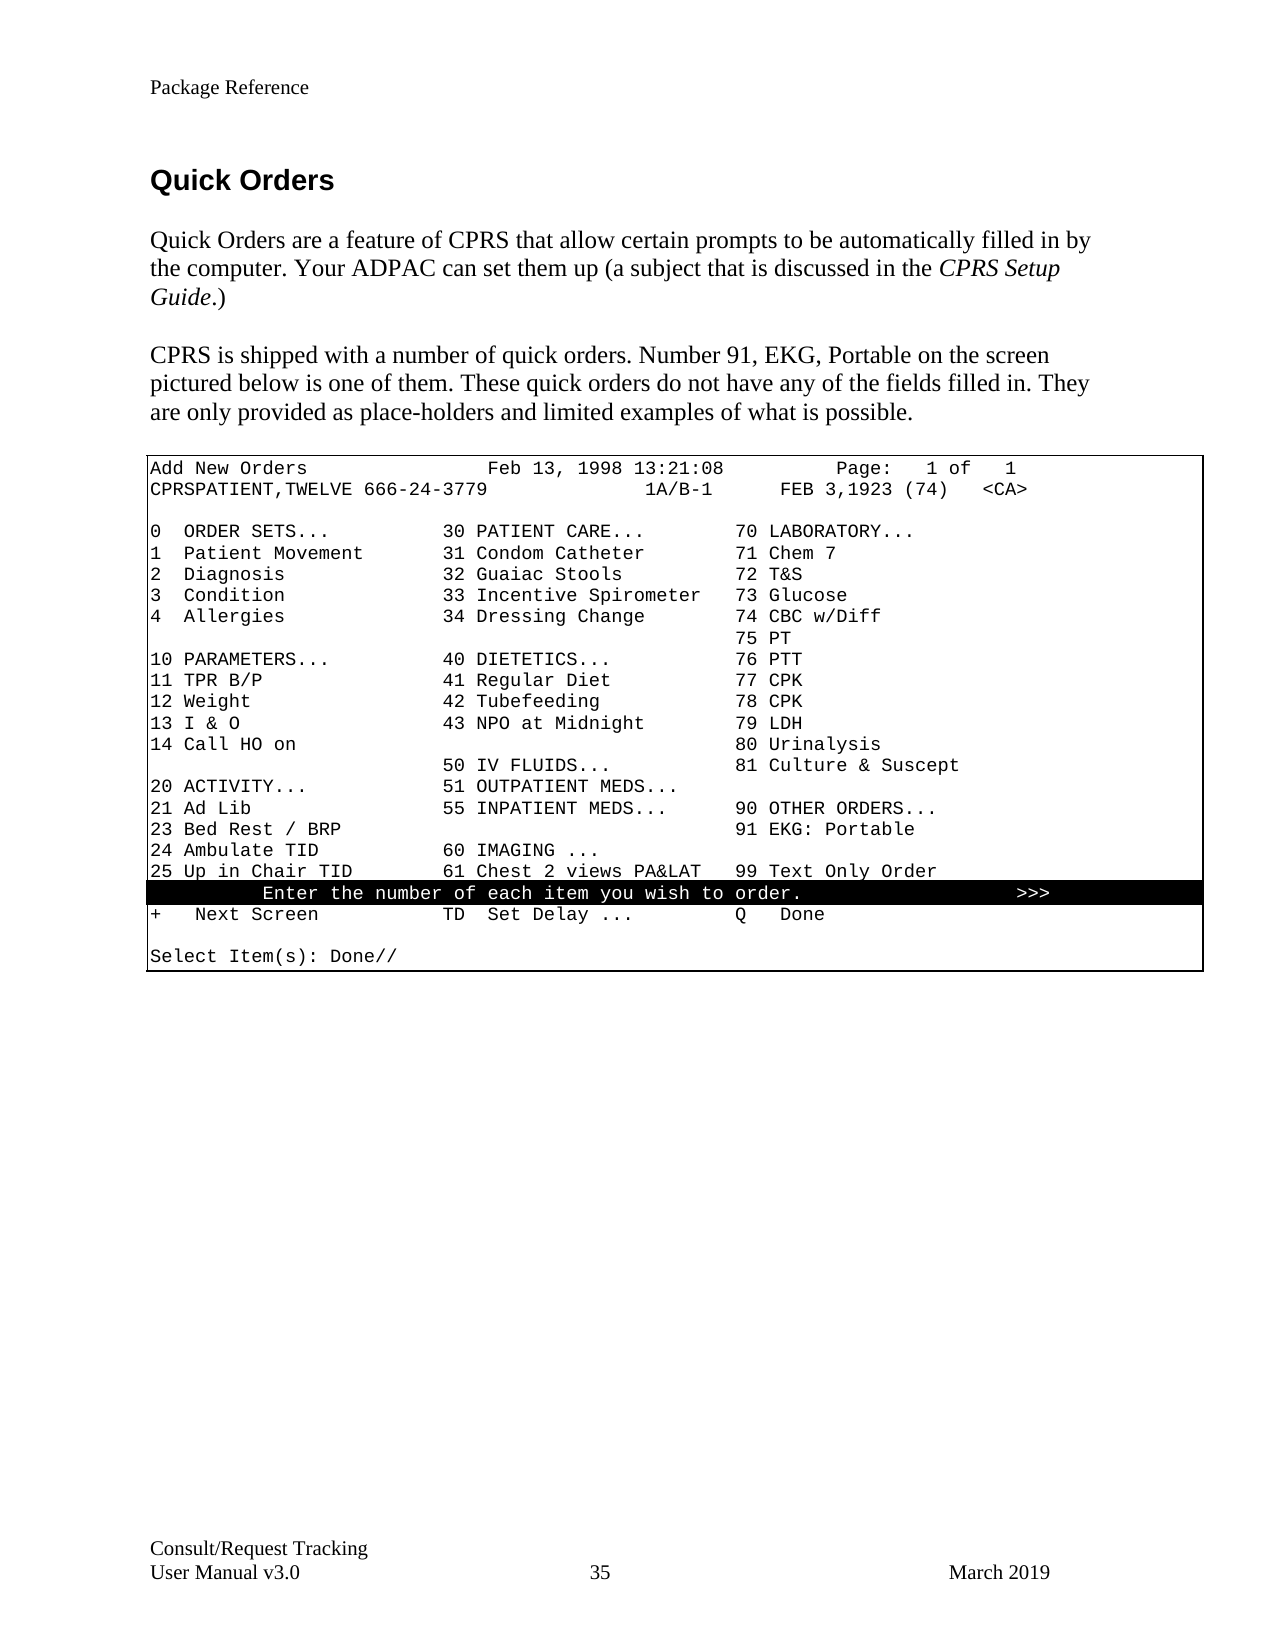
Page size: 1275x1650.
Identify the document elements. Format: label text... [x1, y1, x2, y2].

text 3 Condition 33 Incentive Spirometer 73 Glucose [148, 582, 1202, 603]
text Quick Orders are a feature of CPRS that allow certain prompts to be automatically filled in by the computer. Your ADPAC can set them up (a subject that is discussed in the CPRS Setup Guide.) [150, 225, 1125, 311]
text 20 ACTIVITY... 51 OUTPATIENT MEDS... [148, 773, 1202, 795]
text CPRSPATIENT,TWELVE 666-24-3779 1A/B-1 FEB 3,1923 (74) <CA> [148, 476, 1202, 501]
text 4 Allergies 34 Dressing Change 74 CBC w/Diff [148, 603, 1202, 625]
text 24 Ambulate TID 60 IMAGING ... [148, 837, 1202, 858]
text 21 Ad Lib 55 INPATIENT MEDS... 90 OTHER ORDERS... [148, 795, 1202, 816]
text 50 IV FLUIDS... 81 Culture & Suscept [148, 752, 1202, 773]
subtitle Quick Orders [150, 162, 1125, 196]
text 23 Bed Rest / BRP 91 EKG: Portable [148, 816, 1202, 837]
text 0 ORDER SETS... 30 PATIENT CARE... 70 LABORATORY... [148, 518, 1202, 540]
text + Next Screen TD Set Delay ... Q Done [148, 901, 1202, 926]
text 25 Up in Chair TID 61 Chest 2 views PA&LAT 99 Text Only Order [148, 858, 1202, 880]
text Select Item(s): Done// [148, 943, 1202, 970]
text 1 Patient Movement 31 Condom Catheter 71 Chem 7 [148, 540, 1202, 561]
text 14 Call HO on 80 Urinalysis [148, 731, 1202, 752]
text 2 Diagnosis 32 Guaiac Stools 72 T&S [148, 561, 1202, 582]
text 10 PARAMETERS... 40 DIETETICS... 76 PTT [148, 646, 1202, 667]
text CPRS is shipped with a number of quick orders. Number 91, EKG, Portable on the screen pictured below is one of them. These quick orders do not have any of the fields filled in. They are only provided as place-holders and limited examples of what is possible. [150, 340, 1125, 426]
text 12 Weight 42 Tubefeeding 78 CPK [148, 688, 1202, 710]
text Add New Orders Feb 13, 1998 13:21:08 Page: 1 of 1 [148, 456, 1202, 476]
text 13 I & O 43 NPO at Midnight 79 LDH [148, 710, 1202, 731]
text Enter the number of each item you wish to order. >>> [148, 880, 1202, 901]
text 75 PT [148, 625, 1202, 646]
text 11 TPR B/P 41 Regular Diet 77 CPK [148, 667, 1202, 688]
